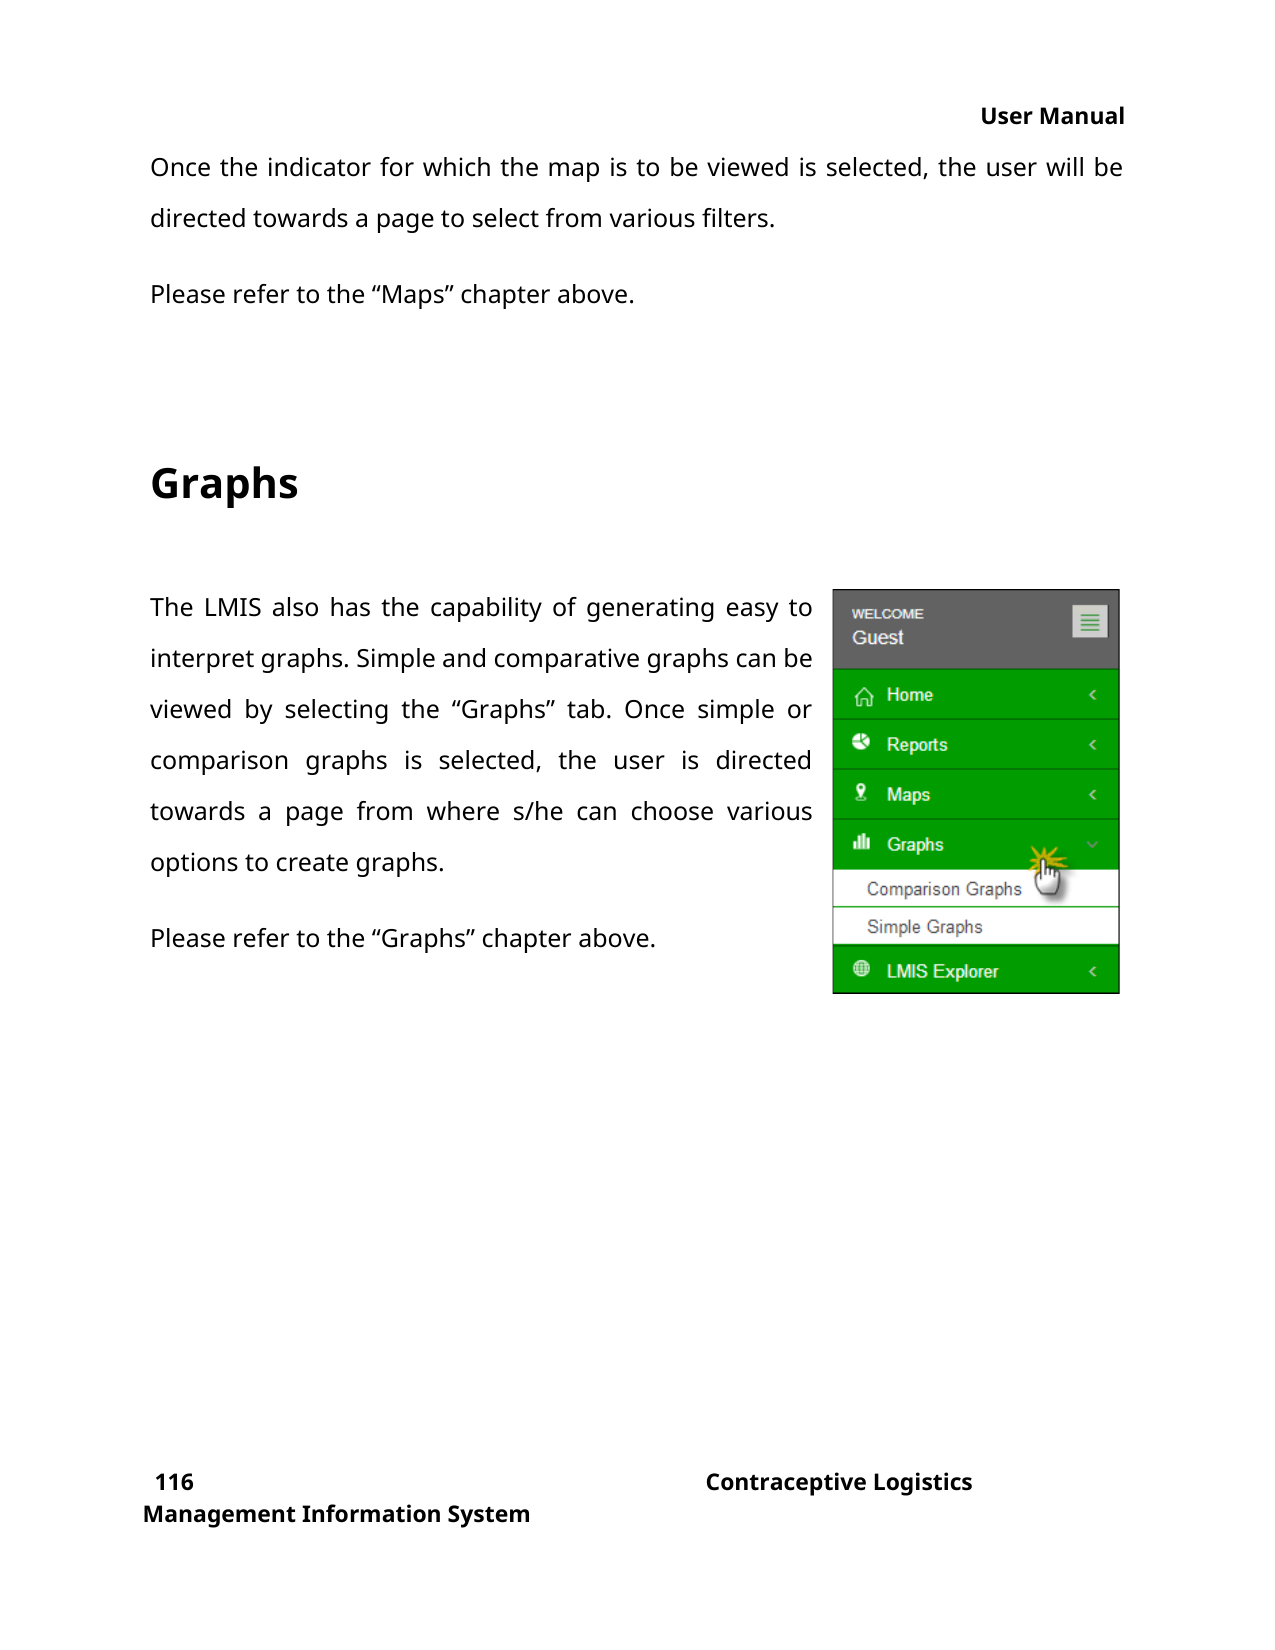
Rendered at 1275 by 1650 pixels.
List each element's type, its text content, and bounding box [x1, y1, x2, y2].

text The LMIS also has the capability of generating easy to interpret graphs. Simple and comparative graphs can be viewed by selecting the “Graphs” tab. Once simple or comparison graphs is selected, the user is directed towards a page from where s/he can choose various options to create graphs. [150, 589, 832, 878]
subtitle Graphs [150, 454, 1125, 511]
text Please refer to the “Maps” chapter above. [150, 277, 1125, 311]
text Please refer to the “Graphs” chapter above. [150, 921, 832, 954]
picture [832, 589, 1120, 994]
